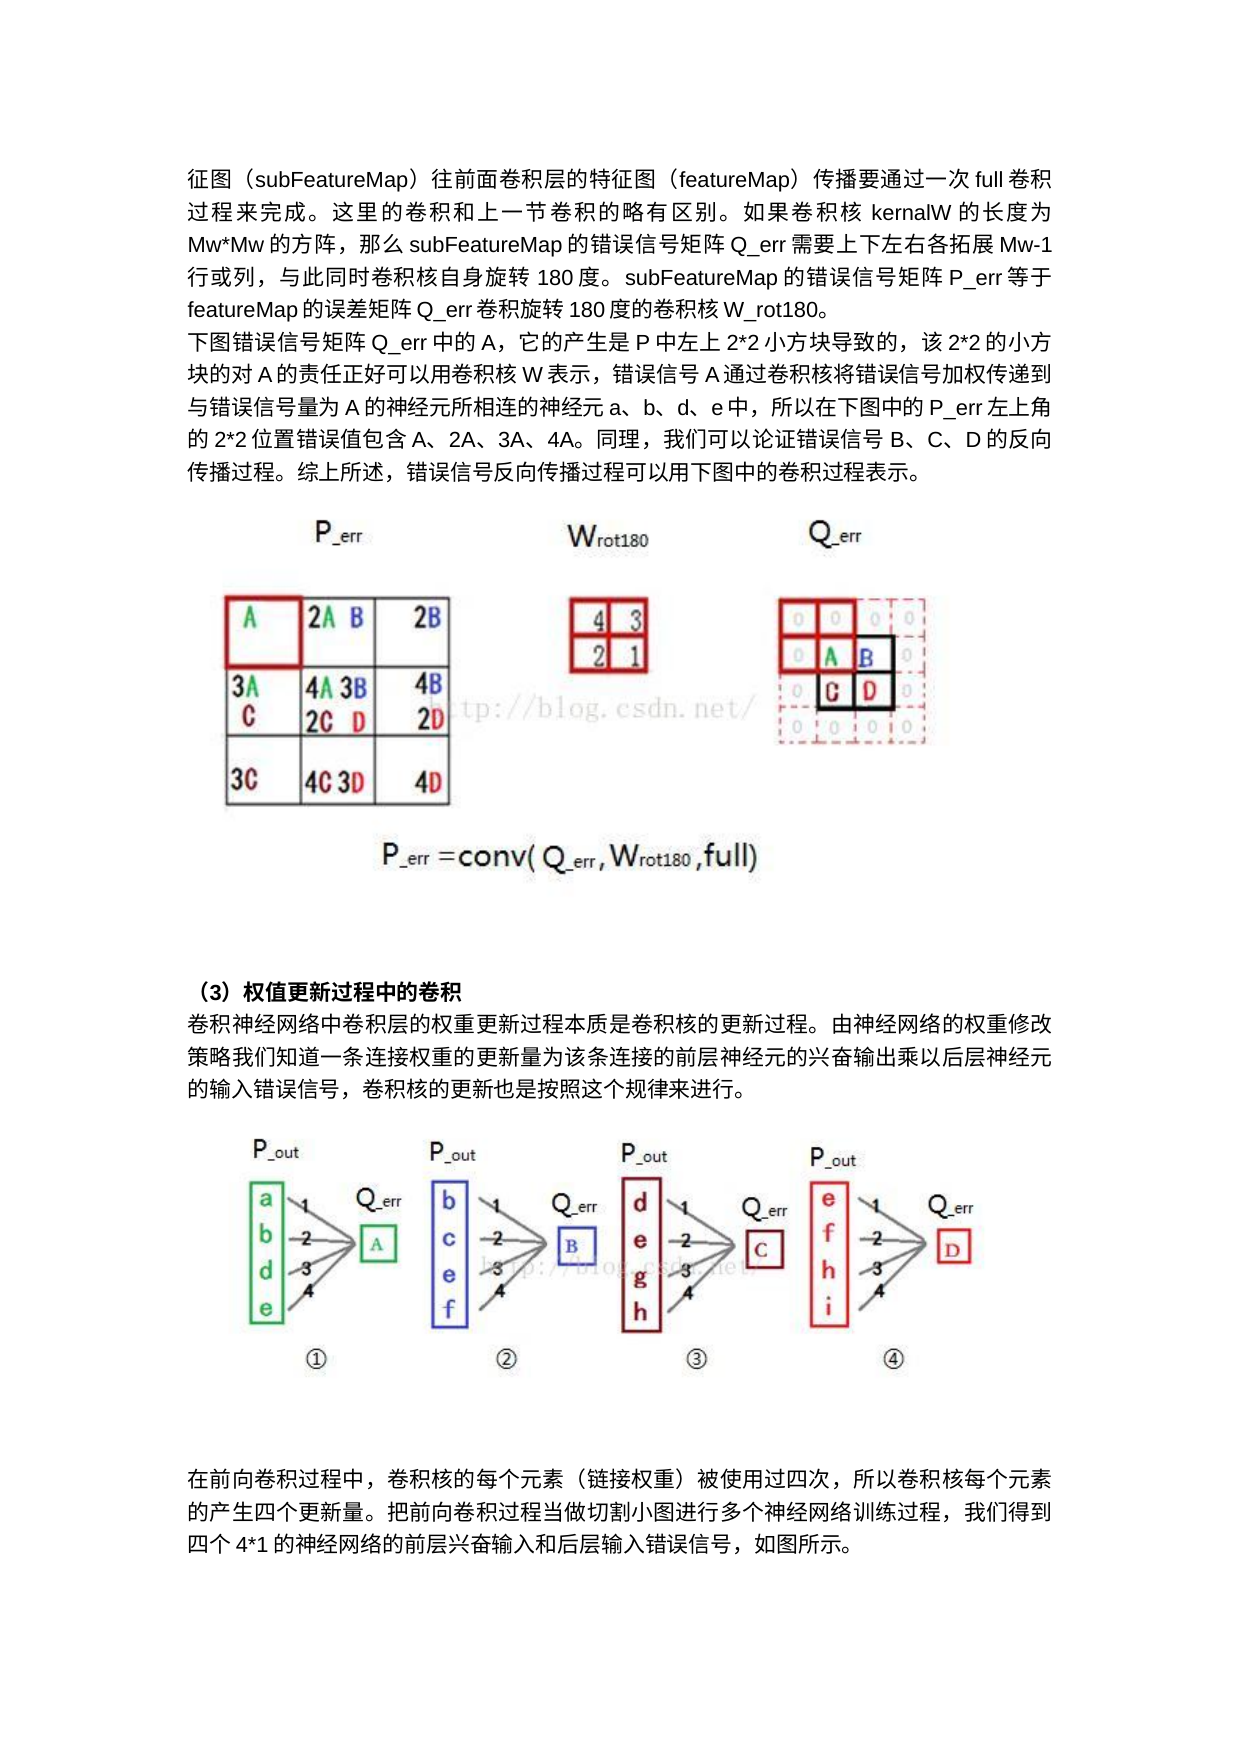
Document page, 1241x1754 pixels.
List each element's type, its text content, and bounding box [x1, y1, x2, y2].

list 卷积神经网络中卷积层的权重更新过程本质是卷积核的更新过程。由神经网络的权重修改策略我们知道一条连接权重的更新量为该条连接的前层神经元的兴奋输出乘以后层神经元的输入错误信号，卷积核的更新也是按照这个规律来进行。 [187, 1007, 1053, 1104]
picture [187, 1104, 1053, 1407]
list 下图错误信号矩阵Q_err中的A，它的产生是P中左上2*2小方块导致的，该2*2的小方块的对A的责任正好可以用卷积核W表示，错误信号A通过卷积核将错误信号加权传递到与错误信号量为A的神经元所相连的神经元a、b、d、e中，所以在下图中的P_err左上角的2*2位置错误值包含A、2A、3A、4A。同理，我们可以论证错误信号B、C、D的反向传播过程。综上所述，错误信号反向传播过程可以用下图中的卷积过程表示。 [187, 324, 1053, 487]
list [187, 162, 1053, 324]
list 在前向卷积过程中，卷积核的每个元素（链接权重）被使用过四次，所以卷积核每个元素的产生四个更新量。把前向卷积过程当做切割小图进行多个神经网络训练过程，我们得到四个4*1的神经网络的前层兴奋输入和后层输入错误信号，如图所示。 [187, 1462, 1053, 1559]
picture [187, 487, 1018, 904]
list （3）权值更新过程中的卷积 [187, 974, 1053, 1007]
